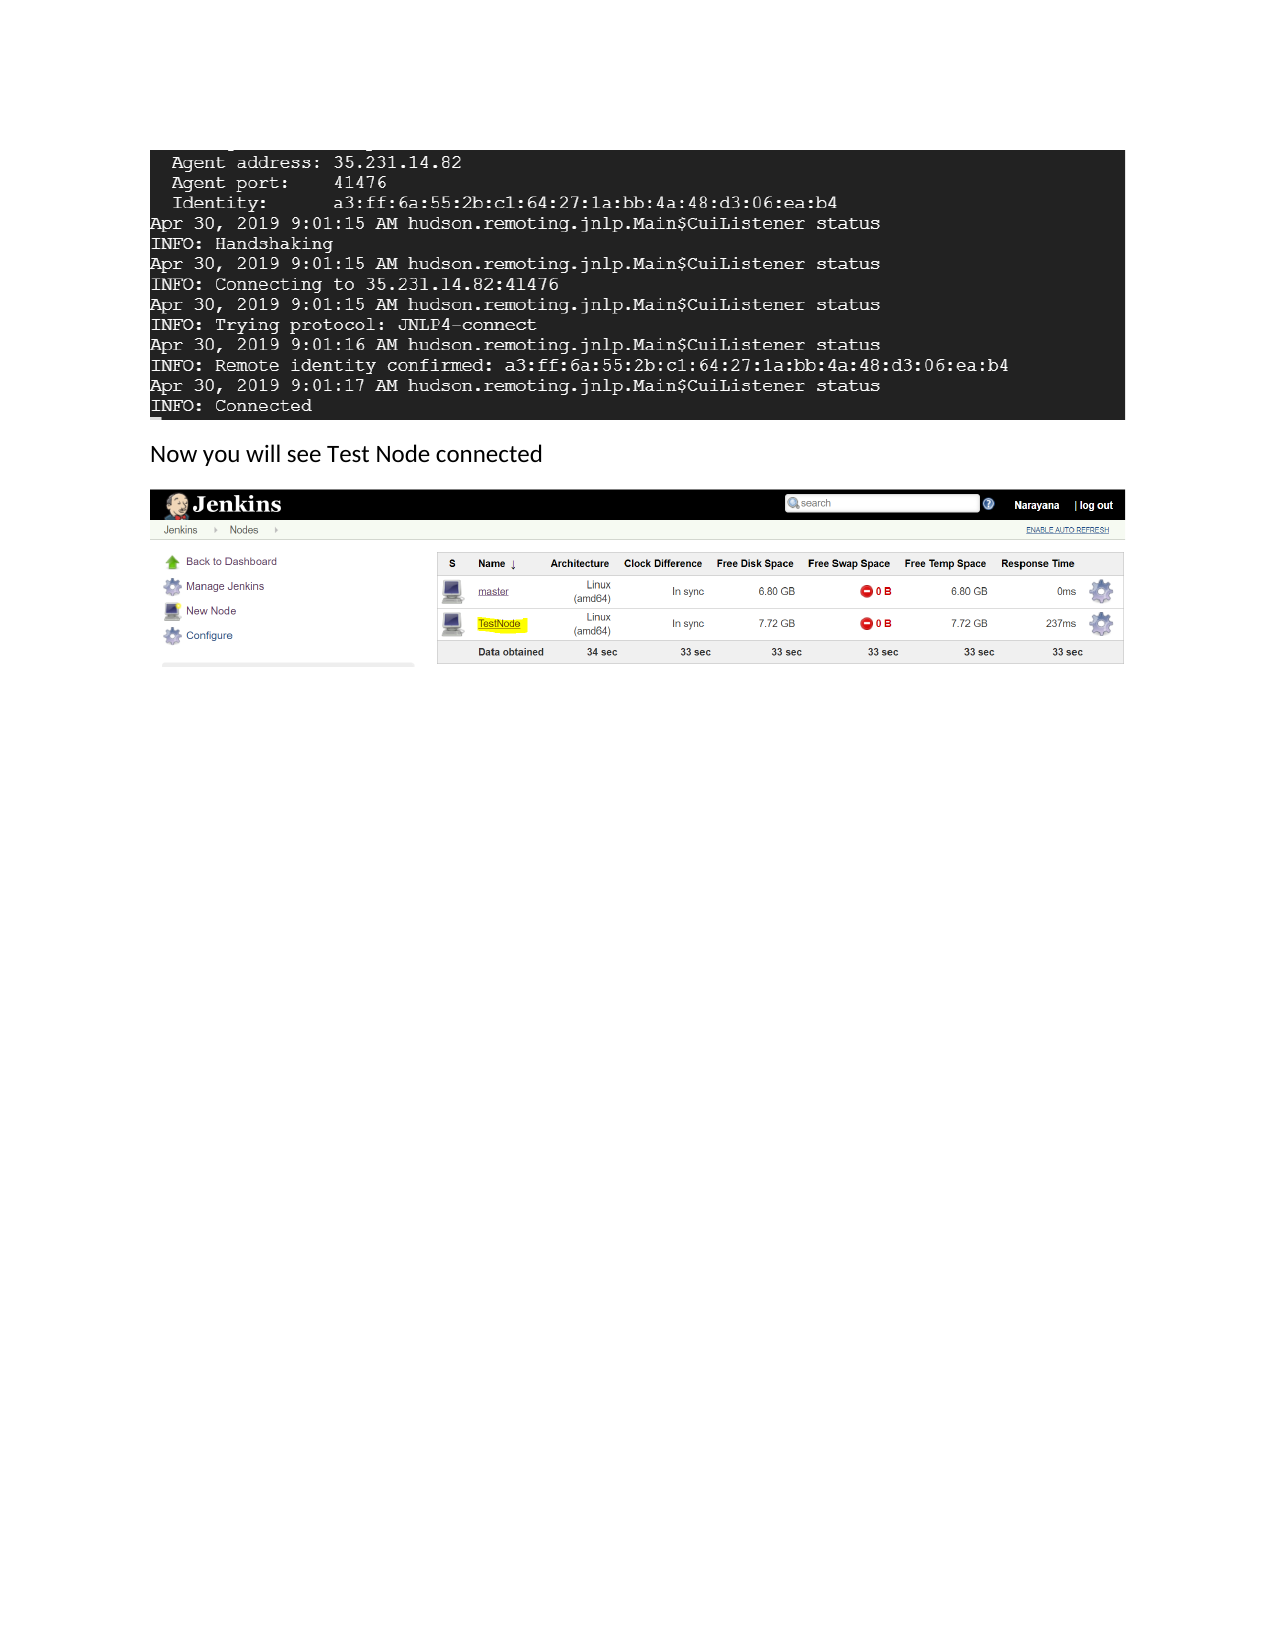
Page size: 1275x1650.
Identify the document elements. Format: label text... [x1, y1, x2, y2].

text Now you will see Test Node connected [150, 438, 1125, 469]
picture [150, 487, 1125, 667]
picture [150, 150, 1125, 420]
